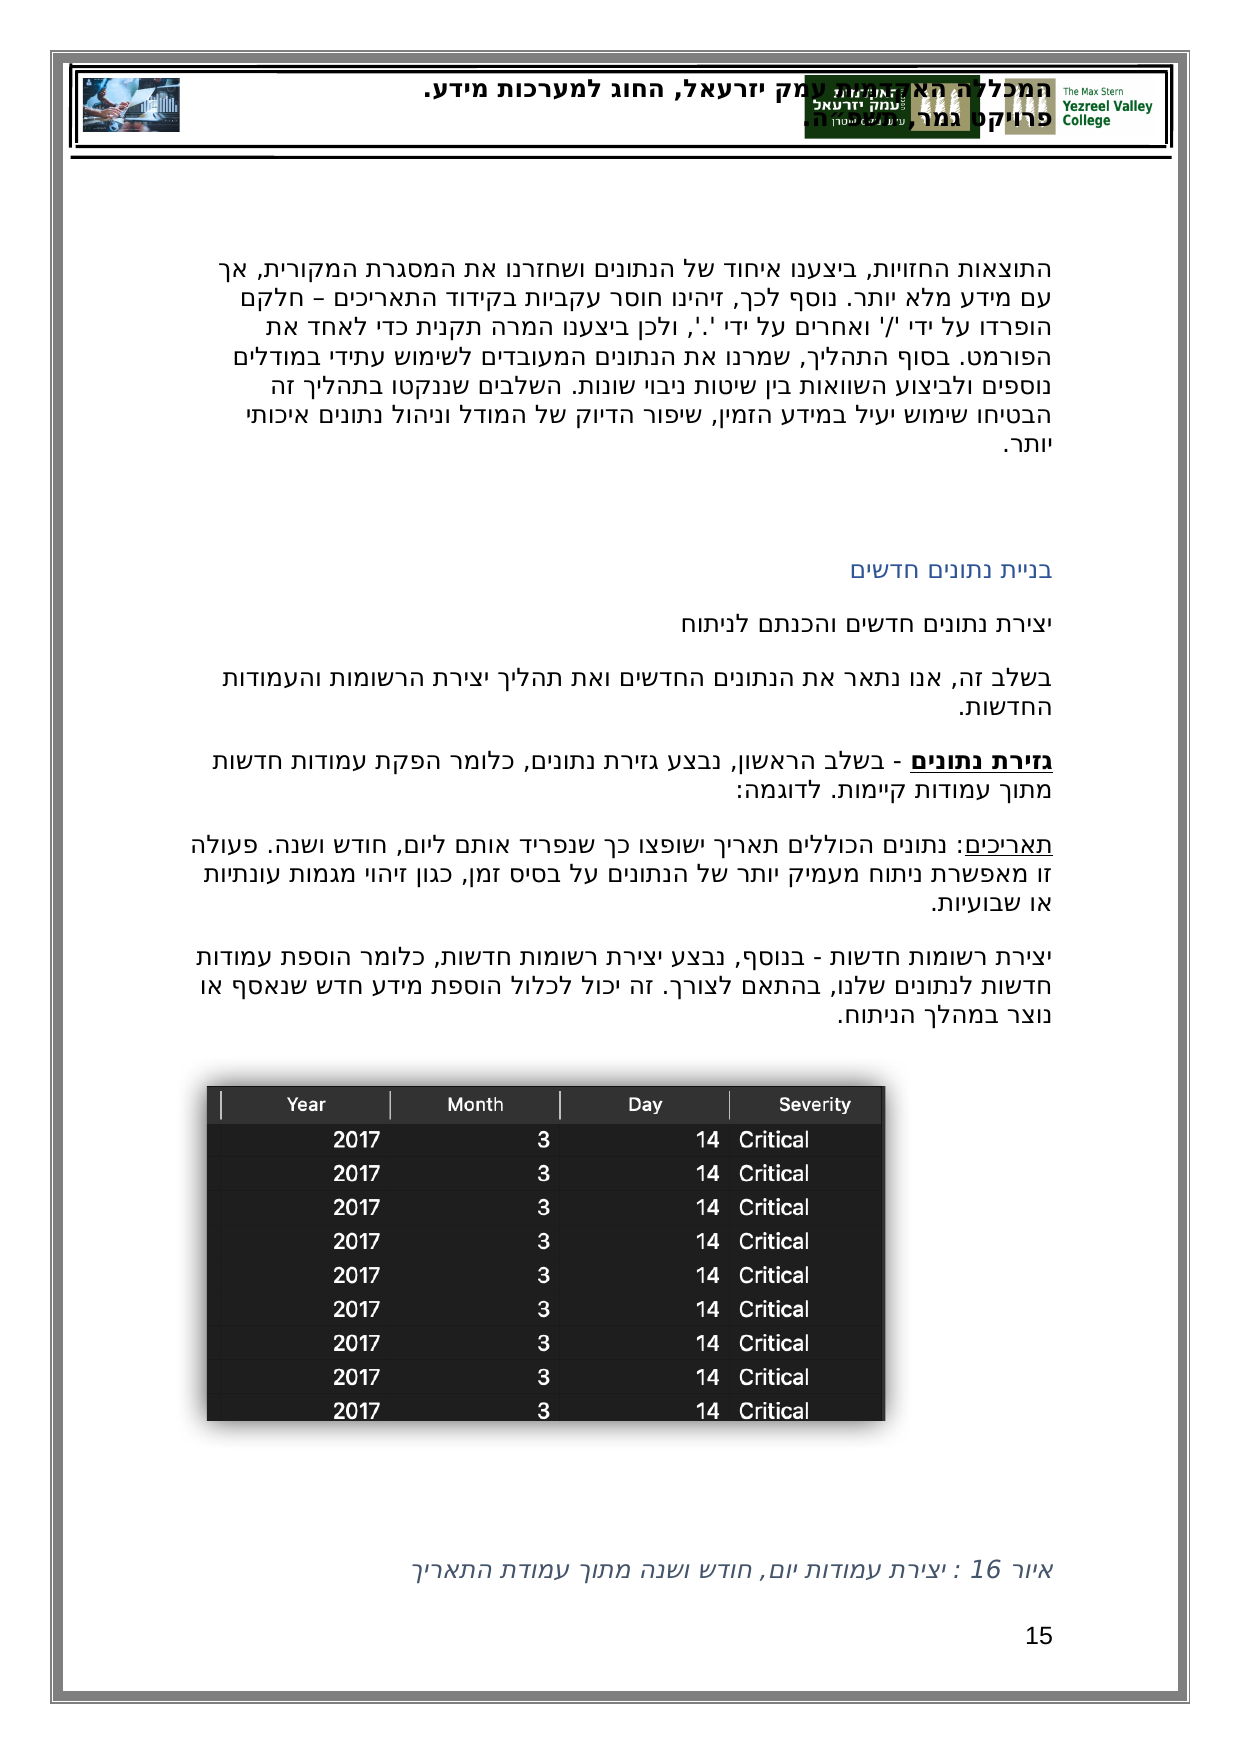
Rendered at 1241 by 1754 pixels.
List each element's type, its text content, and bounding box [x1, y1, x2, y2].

subtitle בניית נתונים חדשים [187, 555, 1053, 584]
picture [206, 1086, 886, 1421]
picture [804, 75, 981, 139]
text יצירת רשומות חדשות - בנוסף, נבצע יצירת רשומות חדשות, כלומר הוספת עמודות חדשות לנתונים שלנו, בהתאם לצורך. זה יכול לכלול הוספת מידע חדש שנאסף או נוצר במהלך הניתוח. [187, 942, 1053, 1030]
text יצירת נתונים חדשים והכנתם לניתוח [187, 609, 1053, 638]
text איור 16 : יצירת עמודות יום, חודש ושנה מתוך עמודת התאריך [187, 1555, 1053, 1584]
picture [1001, 75, 1157, 138]
text תאריכים: נתונים הכוללים תאריך ישופצו כך שנפריד אותם ליום, חודש ושנה. פעולה זו מאפשרת ניתוח מעמיק יותר של הנתונים על בסיס זמן, כגון זיהוי מגמות עונתיות או שבועיות. [187, 830, 1053, 917]
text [187, 254, 1053, 458]
text בשלב זה, אנו נתאר את הנתונים החדשים ואת תהליך יצירת הרשומות והעמודות החדשות. [187, 663, 1053, 722]
picture [82, 78, 180, 132]
text גזירת נתונים - בשלב הראשון, נבצע גזירת נתונים, כלומר הפקת עמודות חדשות מתוך עמודות קיימות. לדוגמה: [187, 747, 1053, 805]
